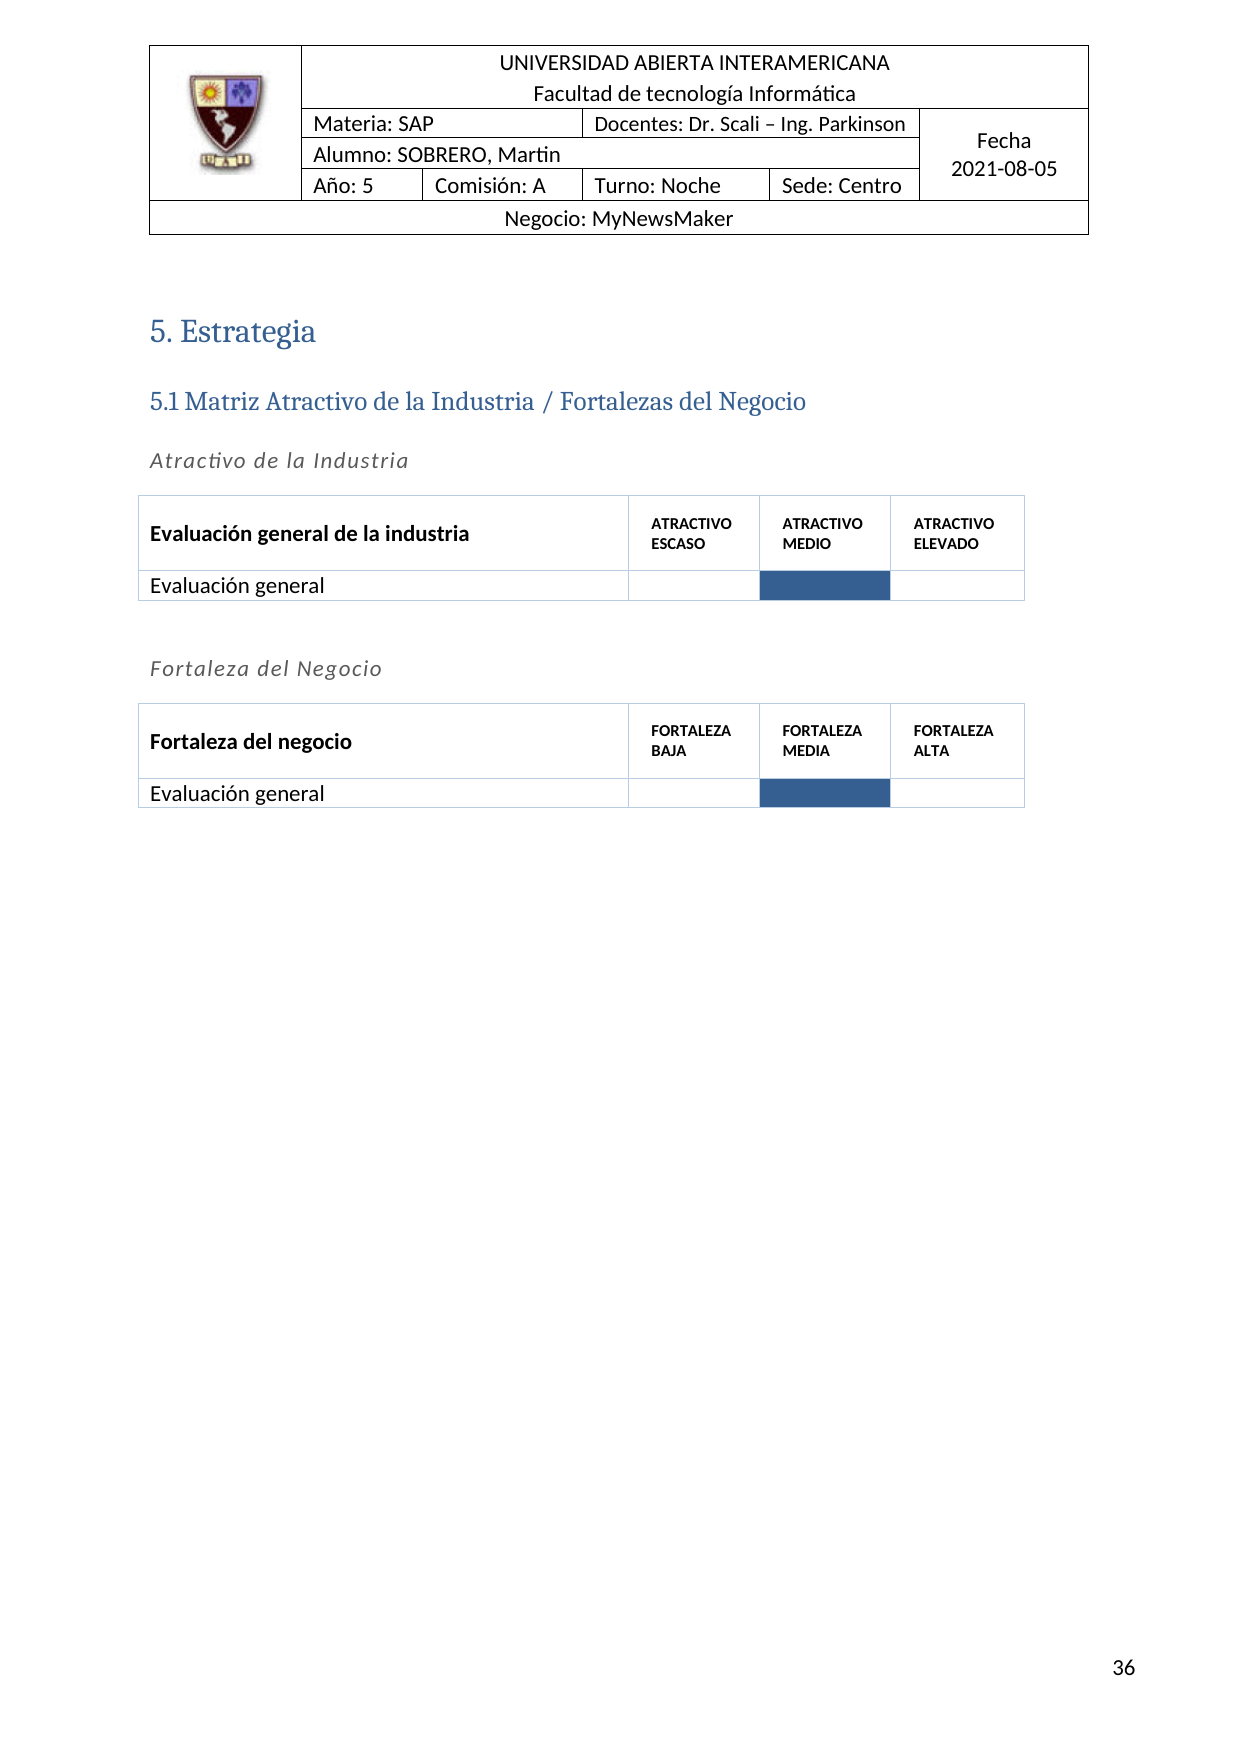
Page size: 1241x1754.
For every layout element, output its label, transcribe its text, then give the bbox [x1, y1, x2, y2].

table_cell Evaluación general [139, 779, 628, 807]
table_header FORTALEZA BAJA [629, 704, 759, 778]
table_header Fortaleza del negocio [139, 704, 628, 778]
table_cell Evaluación general [139, 571, 628, 600]
subtitle Atractivo de la Industria [150, 447, 1135, 474]
table_header ATRACTIVO ESCASO [629, 496, 759, 570]
table_header Evaluación general de la industria [139, 496, 628, 570]
subtitle Fortaleza del Negocio [150, 654, 1135, 682]
subtitle 5.1 Matriz Atractivo de la Industria / Fortalezas del Negocio [150, 386, 1135, 417]
table_header FORTALEZA MEDIA [760, 704, 890, 778]
table_header ATRACTIVO ELEVADO [891, 496, 1024, 570]
table_cell [760, 779, 890, 807]
table_cell [891, 571, 1024, 600]
table_header FORTALEZA ALTA [891, 704, 1024, 778]
table_cell [891, 779, 1024, 807]
table_header ATRACTIVO MEDIO [760, 496, 890, 570]
table_cell [629, 571, 759, 600]
picture [175, 67, 276, 180]
table_cell [760, 571, 890, 600]
table_cell [629, 779, 759, 807]
subtitle 5. Estrategia [150, 313, 1135, 351]
